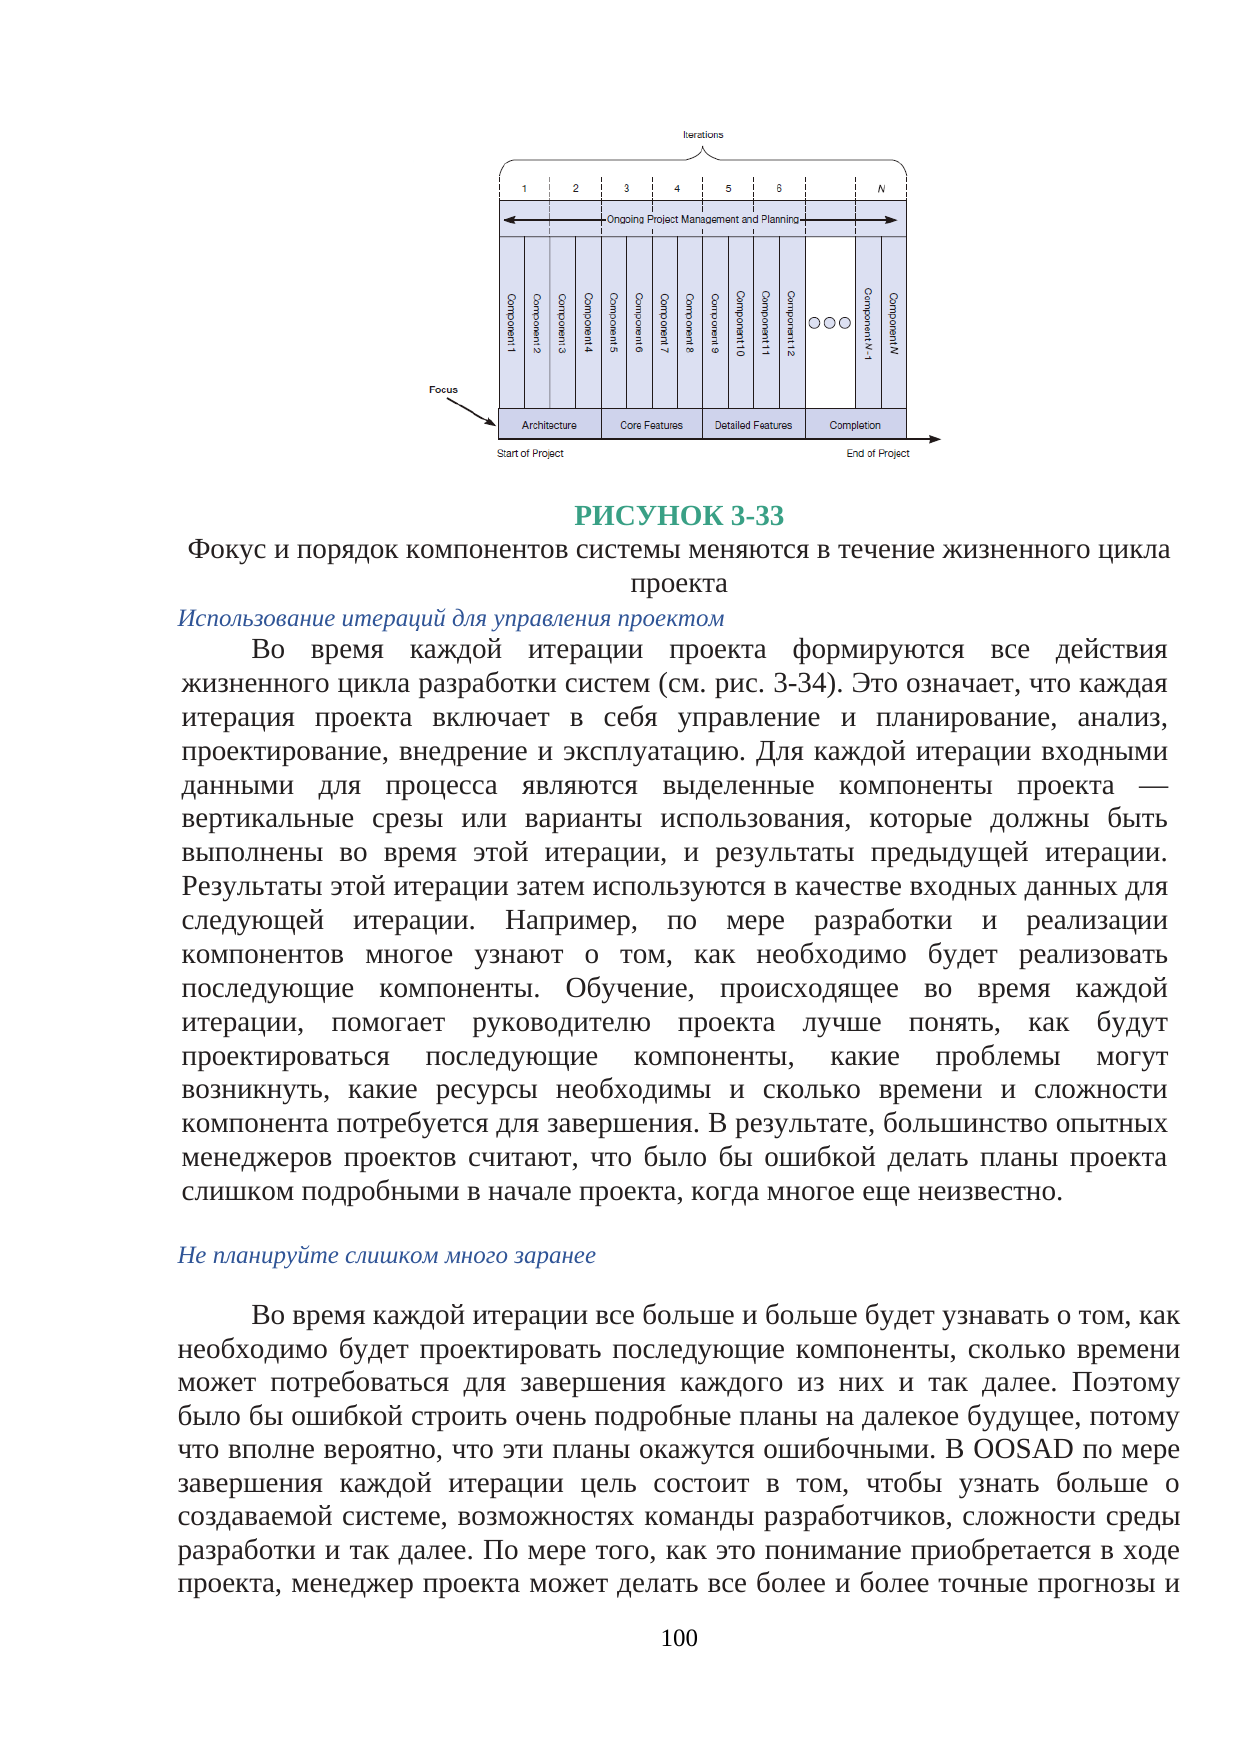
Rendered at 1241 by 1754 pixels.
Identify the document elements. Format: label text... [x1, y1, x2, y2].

subtitle Использование итераций для управления проектом [177, 603, 1181, 631]
text Во время каждой итерации проекта формируются все действия жизненного цикла разработки систем (см. рис. 3-34). Это означает, что каждая итерация проекта включает в себя управление и планирование, анализ, проектирование, внедрение и эксплуатацию. Для каждой итерации входными данными для процесса являются выделенные компоненты проекта — вертикальные срезы или варианты использования, которые должны быть выполнены во время этой итерации, и результаты предыдущей итерации. Результаты этой итерации затем используются в качестве входных данных для следующей итерации. Например, по мере разработки и реализации компонентов многое узнают о том, как необходимо будет реализовать последующие компоненты. Обучение, происходящее во время каждой итерации, помогает руководителю проекта лучше понять, как будут проектироваться последующие компоненты, какие проблемы могут возникнуть, какие ресурсы необходимы и сколько времени и сложности компонента потребуется для завершения. В результате, большинство опытных менеджеров проектов считают, что было бы ошибкой делать планы проекта слишком подробными в начале проекта, когда многое еще неизвестно. [181, 631, 1169, 1207]
picture [413, 118, 945, 465]
subtitle Не планируйте слишком много заранее [177, 1240, 1181, 1268]
text Фокус и порядок компонентов системы меняются в течение жизненного цикла проекта [177, 531, 1181, 598]
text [177, 1297, 1181, 1599]
text РИСУНОК 3-33 [177, 498, 1181, 531]
